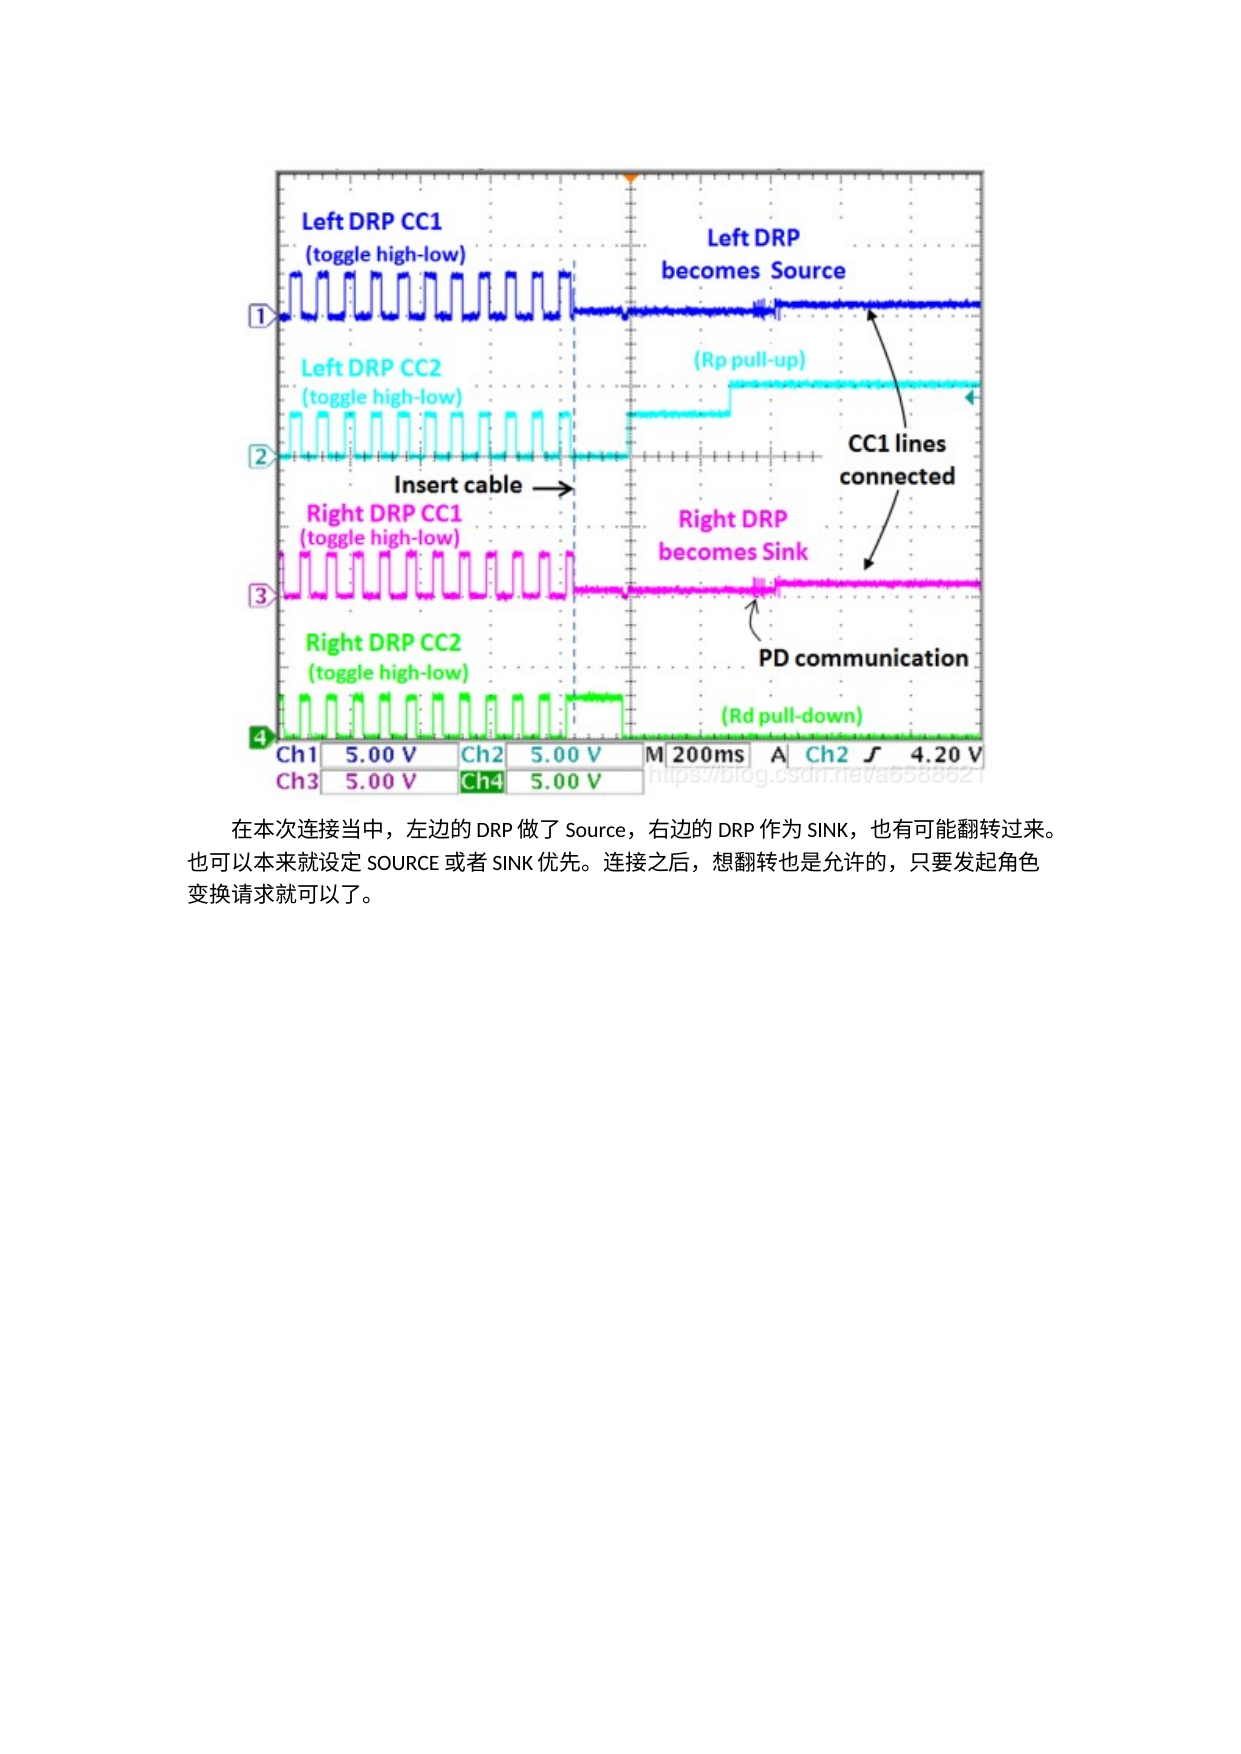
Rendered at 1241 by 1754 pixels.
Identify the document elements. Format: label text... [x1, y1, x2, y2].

picture [231, 162, 997, 803]
text 在本次连接当中，左边的DRP做了Source，右边的DRP作为SINK，也有可能翻转过来。也可以本来就设定SOURCE或者SINK优先。连接之后，想翻转也是允许的，只要发起角色变换请求就可以了。 [187, 812, 1053, 909]
